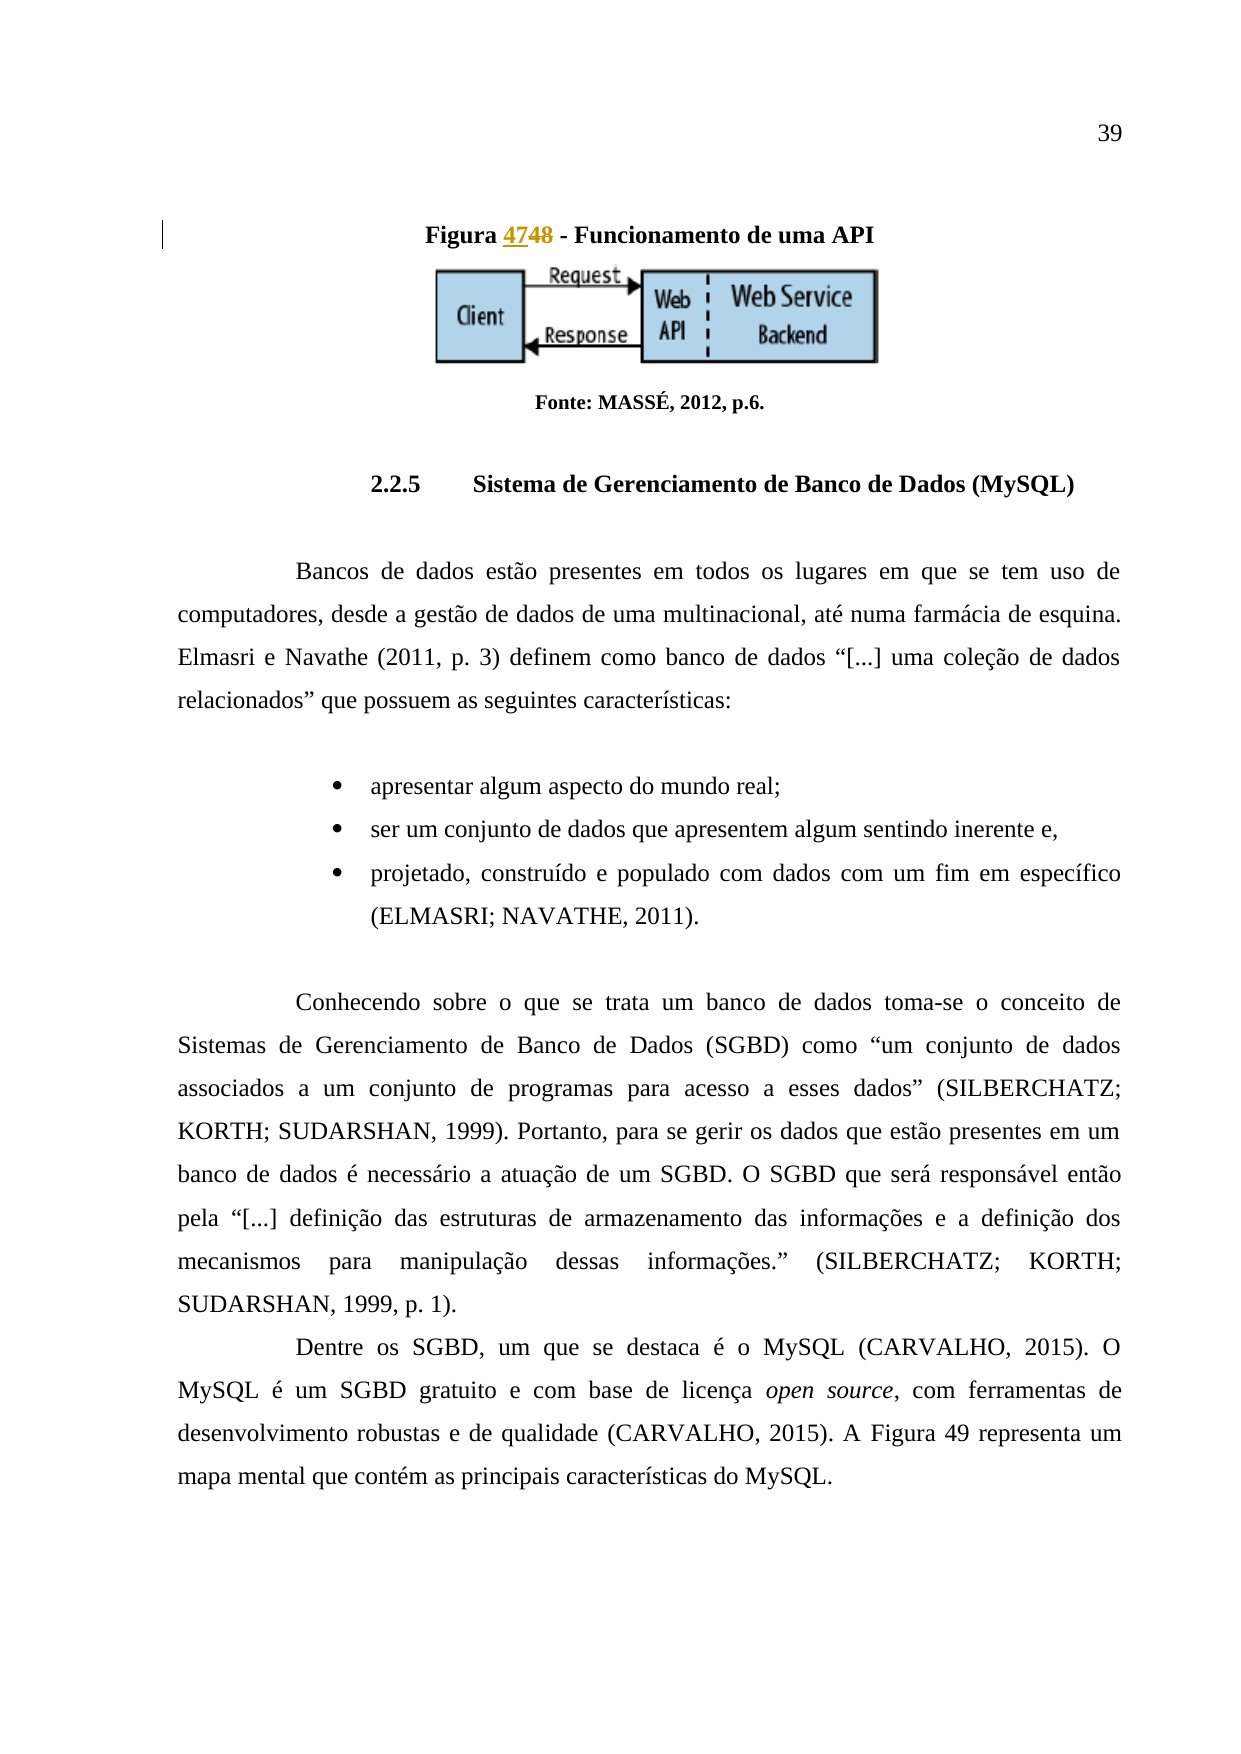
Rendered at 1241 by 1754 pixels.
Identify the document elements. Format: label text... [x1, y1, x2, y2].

list projetado, construído e populado com dados com um fim em específico (ELMASRI; NAVATHE, 2011). [333, 858, 1122, 929]
text Conhecendo sobre o que se trata um banco de dados toma-se o conceito de Sistemas de Gerenciamento de Banco de Dados (SGBD) como “um conjunto de dados associados a um conjunto de programas para acesso a esses dados” (SILBERCHATZ; KORTH; SUDARSHAN, 1999). Portanto, para se gerir os dados que estão presentes em um banco de dados é necessário a atuação de um SGBD. O SGBD que será responsável então pela “[...] definição das estruturas de armazenamento das informações e a definição dos mecanismos para manipulação dessas informações.” (SILBERCHATZ; KORTH; SUDARSHAN, 1999, p. 1). [177, 987, 1122, 1318]
list ser um conjunto de dados que apresentem algum sentindo inerente e, [333, 814, 1122, 843]
list apresentar algum aspecto do mundo real; [333, 771, 1122, 800]
text Fonte: MASSÉ, 2012, p.6. [177, 390, 1122, 414]
picture [400, 263, 899, 376]
subtitle Sistema de Gerenciamento de Banco de Dados (MySQL) [252, 469, 1122, 498]
text Bancos de dados estão presentes em todos os lugares em que se tem uso de computadores, desde a gestão de dados de uma multinacional, até numa farmácia de esquina. Elmasri e Navathe (2011, p. 3) definem como banco de dados “[...] uma coleção de dados relacionados” que possuem as seguintes características: [177, 556, 1122, 714]
text Figura - Funcionamento de uma API [177, 220, 1122, 249]
